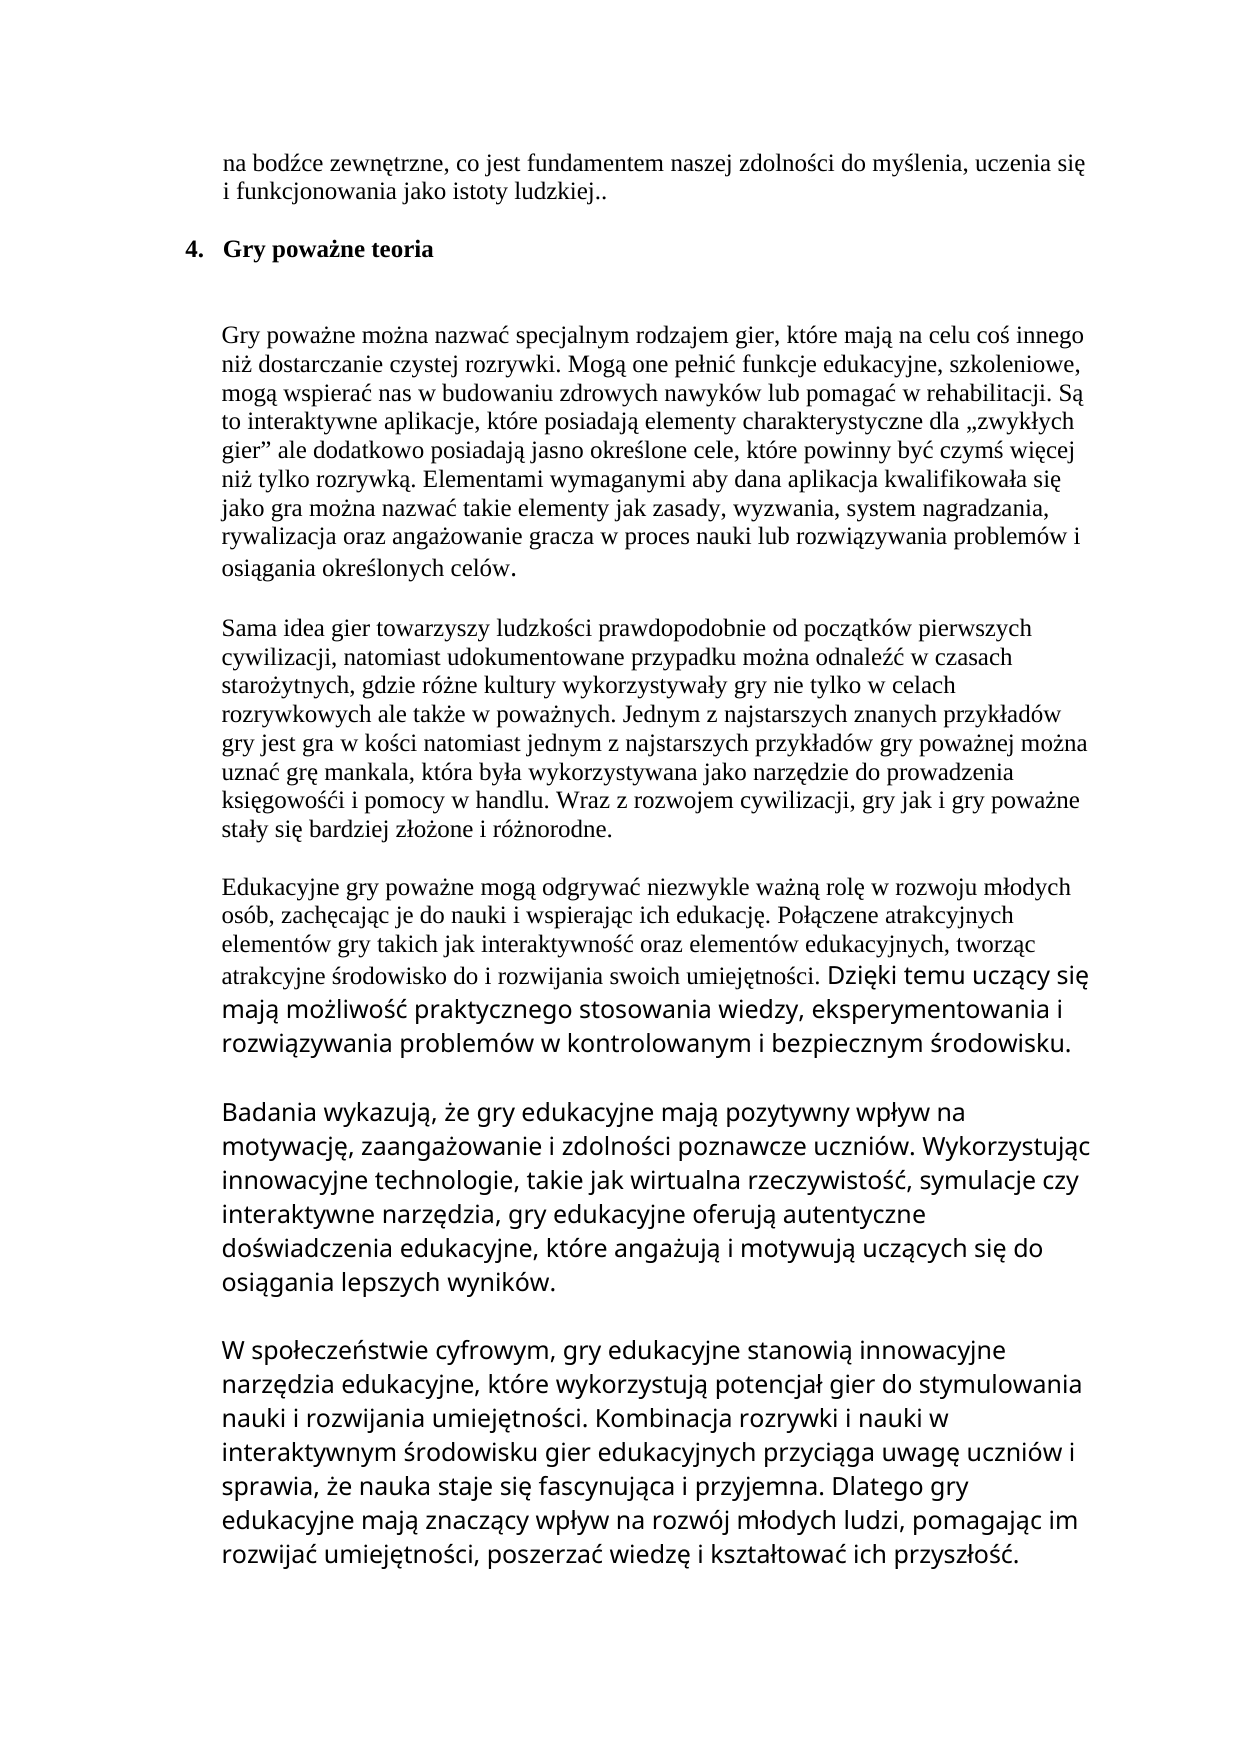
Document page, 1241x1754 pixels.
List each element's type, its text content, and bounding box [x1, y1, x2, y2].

text Badania wykazują, że gry edukacyjne mają pozytywny wpływ na motywację, zaangażowanie i zdolności poznawcze uczniów. Wykorzystując innowacyjne technologie, takie jak wirtualna rzeczywistość, symulacje czy interaktywne narzędzia, gry edukacyjne oferują autentyczne doświadczenia edukacyjne, które angażują i motywują uczących się do osiągania lepszych wyników. [221, 1094, 1093, 1298]
list Gry poważne teoria [185, 234, 1093, 263]
text Sama idea gier towarzyszy ludzkości prawdopodobnie od początków pierwszych cywilizacji, natomiast udokumentowane przypadku można odnaleźć w czasach starożytnych, gdzie różne kultury wykorzystywały gry nie tylko w celach rozrywkowych ale także w poważnych. Jednym z najstarszych znanych przykładów gry jest gra w kości natomiast jednym z najstarszych przykładów gry poważnej można uznać grę mankala, która była wykorzystywana jako narzędzie do prowadzenia księgowośći i pomocy w handlu. Wraz z rozwojem cywilizacji, gry jak i gry poważne stały się bardziej złożone i różnorodne. [221, 613, 1093, 843]
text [223, 148, 1093, 205]
text W społeczeństwie cyfrowym, gry edukacyjne stanowią innowacyjne narzędzia edukacyjne, które wykorzystują potencjał gier do stymulowania nauki i rozwijania umiejętności. Kombinacja rozrywki i nauki w interaktywnym środowisku gier edukacyjnych przyciąga uwagę uczniów i sprawia, że nauka staje się fascynująca i przyjemna. Dlatego gry edukacyjne mają znaczący wpływ na rozwój młodych ludzi, pomagając im rozwijać umiejętności, poszerzać wiedzę i kształtować ich przyszłość. [221, 1333, 1093, 1571]
text Gry poważne można nazwać specjalnym rodzajem gier, które mają na celu coś innego niż dostarczanie czystej rozrywki. Mogą one pełnić funkcje edukacyjne, szkoleniowe, mogą wspierać nas w budowaniu zdrowych nawyków lub pomagać w rehabilitacji. Są to interaktywne aplikacje, które posiadają elementy charakterystyczne dla „zwykłych gier” ale dodatkowo posiadają jasno określone cele, które powinny być czymś więcej niż tylko rozrywką. Elementami wymaganymi aby dana aplikacja kwalifikowała się jako gra można nazwać takie elementy jak zasady, wyzwania, system nagradzania, rywalizacja oraz angażowanie gracza w proces nauki lub rozwiązywania problemów i osiągania określonych celów. [221, 320, 1093, 584]
text Edukacyjne gry poważne mogą odgrywać niezwykle ważną rolę w rozwoju młodych osób, zachęcając je do nauki i wspierając ich edukację. Połączene atrakcyjnych elementów gry takich jak interaktywność oraz elementów edukacyjnych, tworząc atrakcyjne środowisko do i rozwijania swoich umiejętności. Dzięki temu uczący się mają możliwość praktycznego stosowania wiedzy, eksperymentowania i rozwiązywania problemów w kontrolowanym i bezpiecznym środowisku. [221, 872, 1093, 1060]
